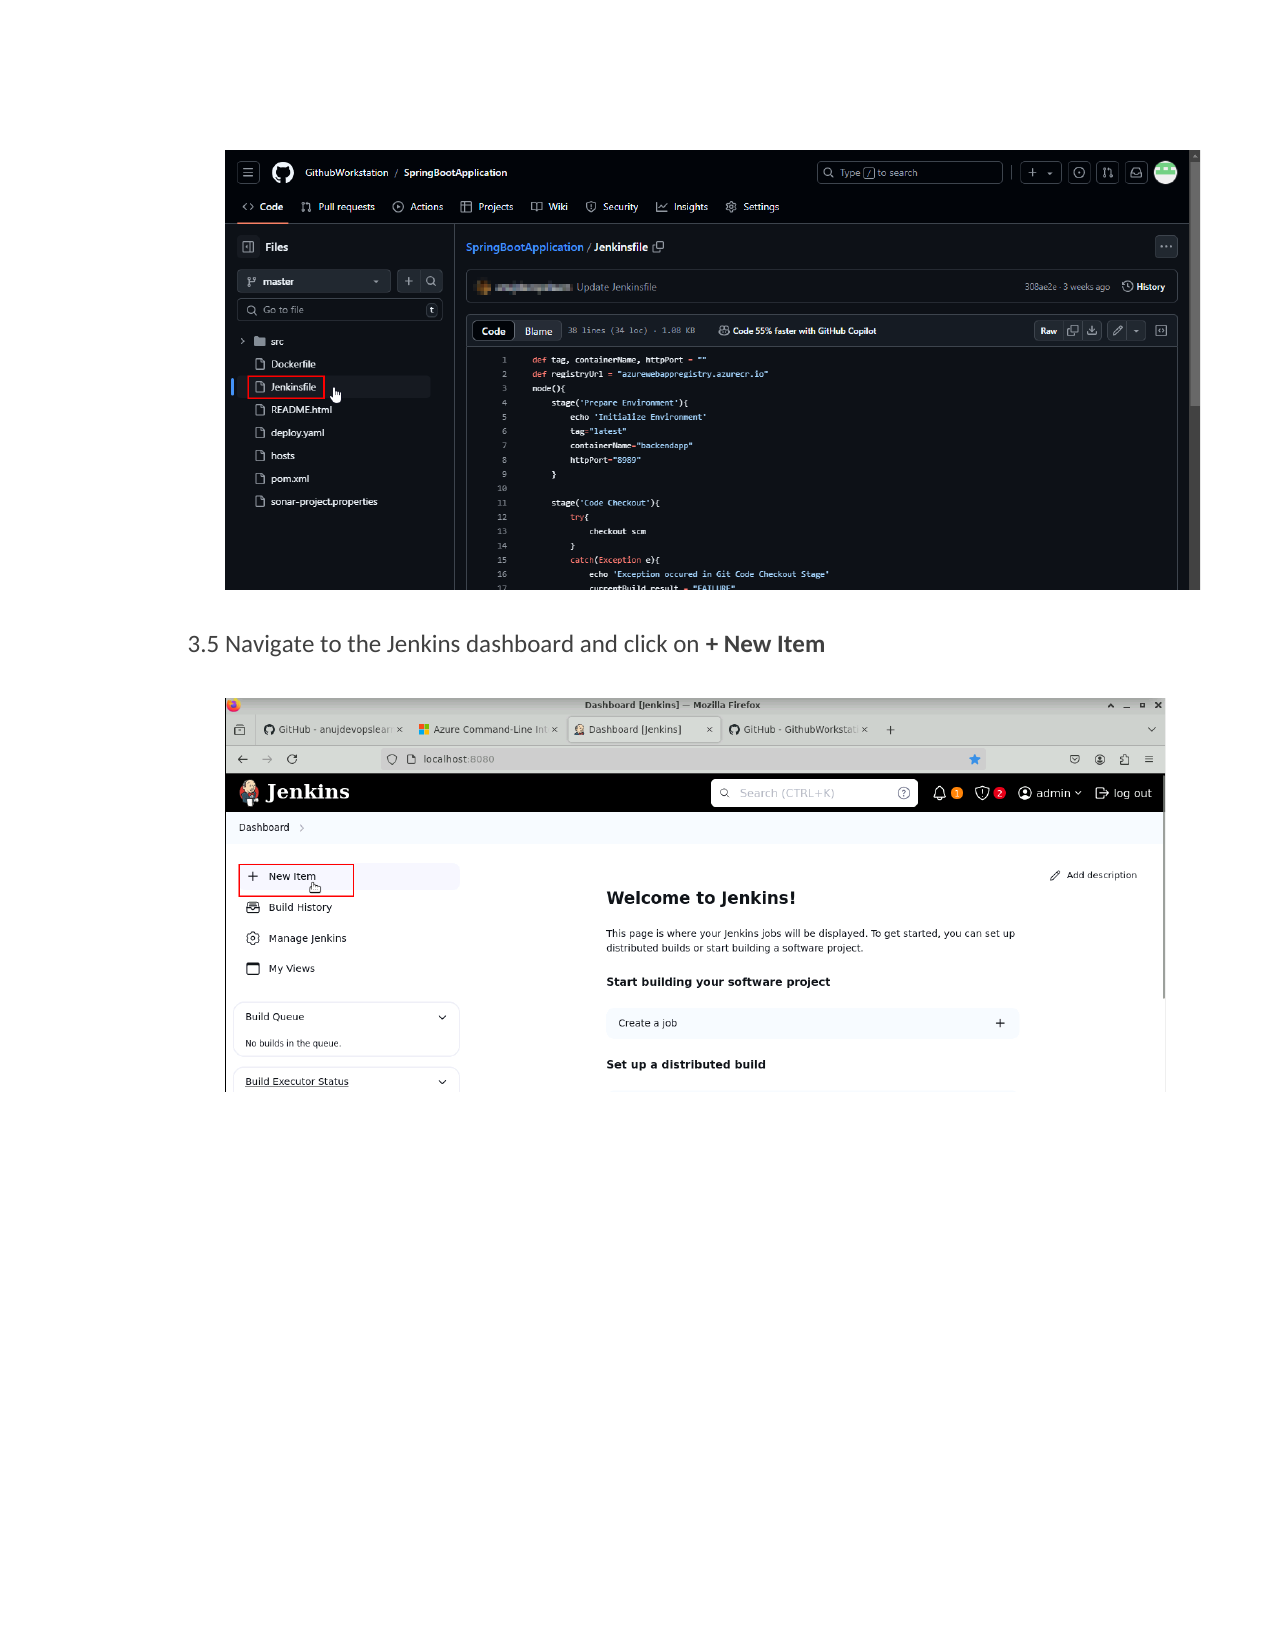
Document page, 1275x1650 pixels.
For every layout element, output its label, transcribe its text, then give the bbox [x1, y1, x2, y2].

picture [225, 150, 1200, 590]
picture [225, 698, 1166, 1092]
list Navigate to the Jenkins dashboard and click on + New Item [187, 628, 1125, 659]
